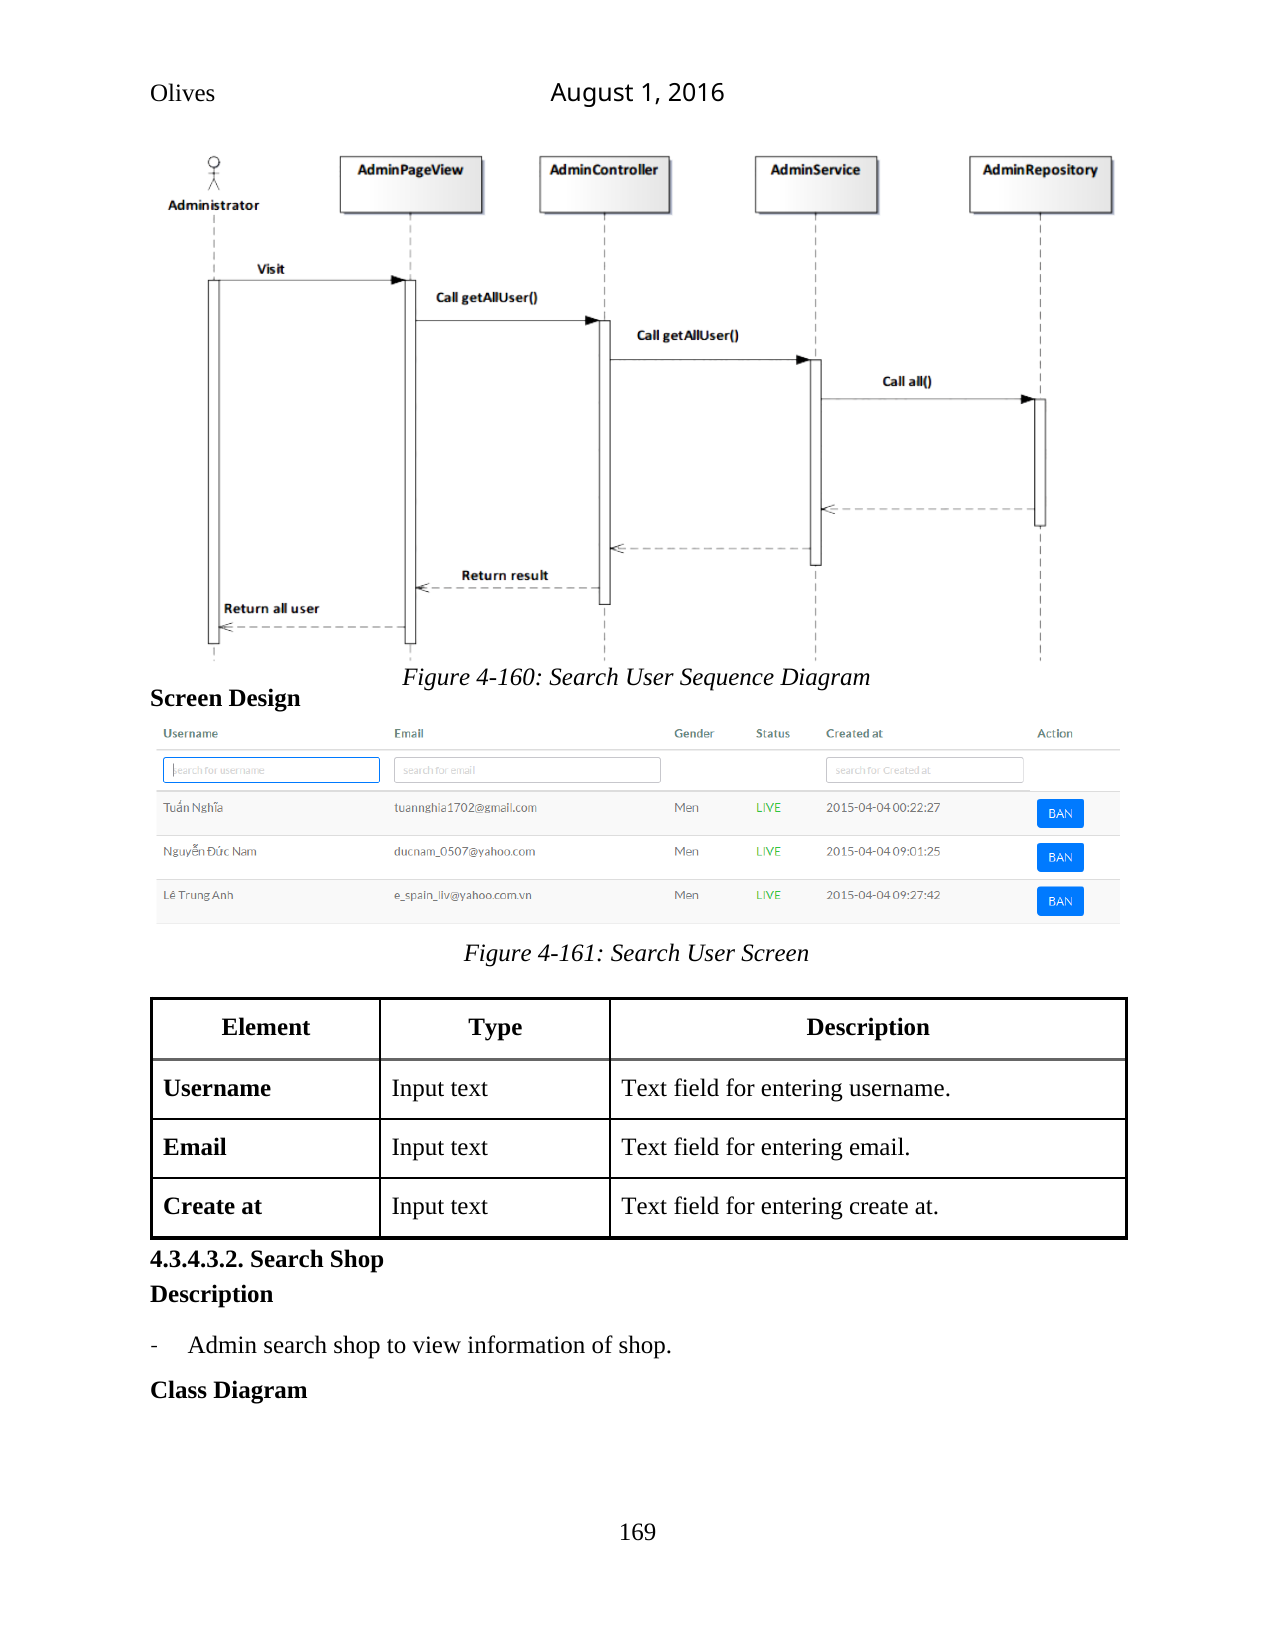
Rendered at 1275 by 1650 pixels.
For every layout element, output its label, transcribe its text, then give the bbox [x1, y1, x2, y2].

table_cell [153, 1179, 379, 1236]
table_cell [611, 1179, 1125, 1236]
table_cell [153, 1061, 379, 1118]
list Admin search shop to view information of shop. [150, 1325, 1125, 1360]
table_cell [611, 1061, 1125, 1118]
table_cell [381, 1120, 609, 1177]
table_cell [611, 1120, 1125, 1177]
subtitle 4.3.4.3.2. Search Shop [150, 1244, 1125, 1272]
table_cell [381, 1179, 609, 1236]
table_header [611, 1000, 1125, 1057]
picture [157, 150, 1118, 664]
subtitle Class Diagram [150, 1375, 1125, 1404]
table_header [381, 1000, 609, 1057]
subtitle Screen Design [150, 683, 1125, 712]
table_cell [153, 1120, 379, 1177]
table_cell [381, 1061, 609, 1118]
picture [150, 714, 1125, 930]
subtitle Description [150, 1279, 1125, 1308]
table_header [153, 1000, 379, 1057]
